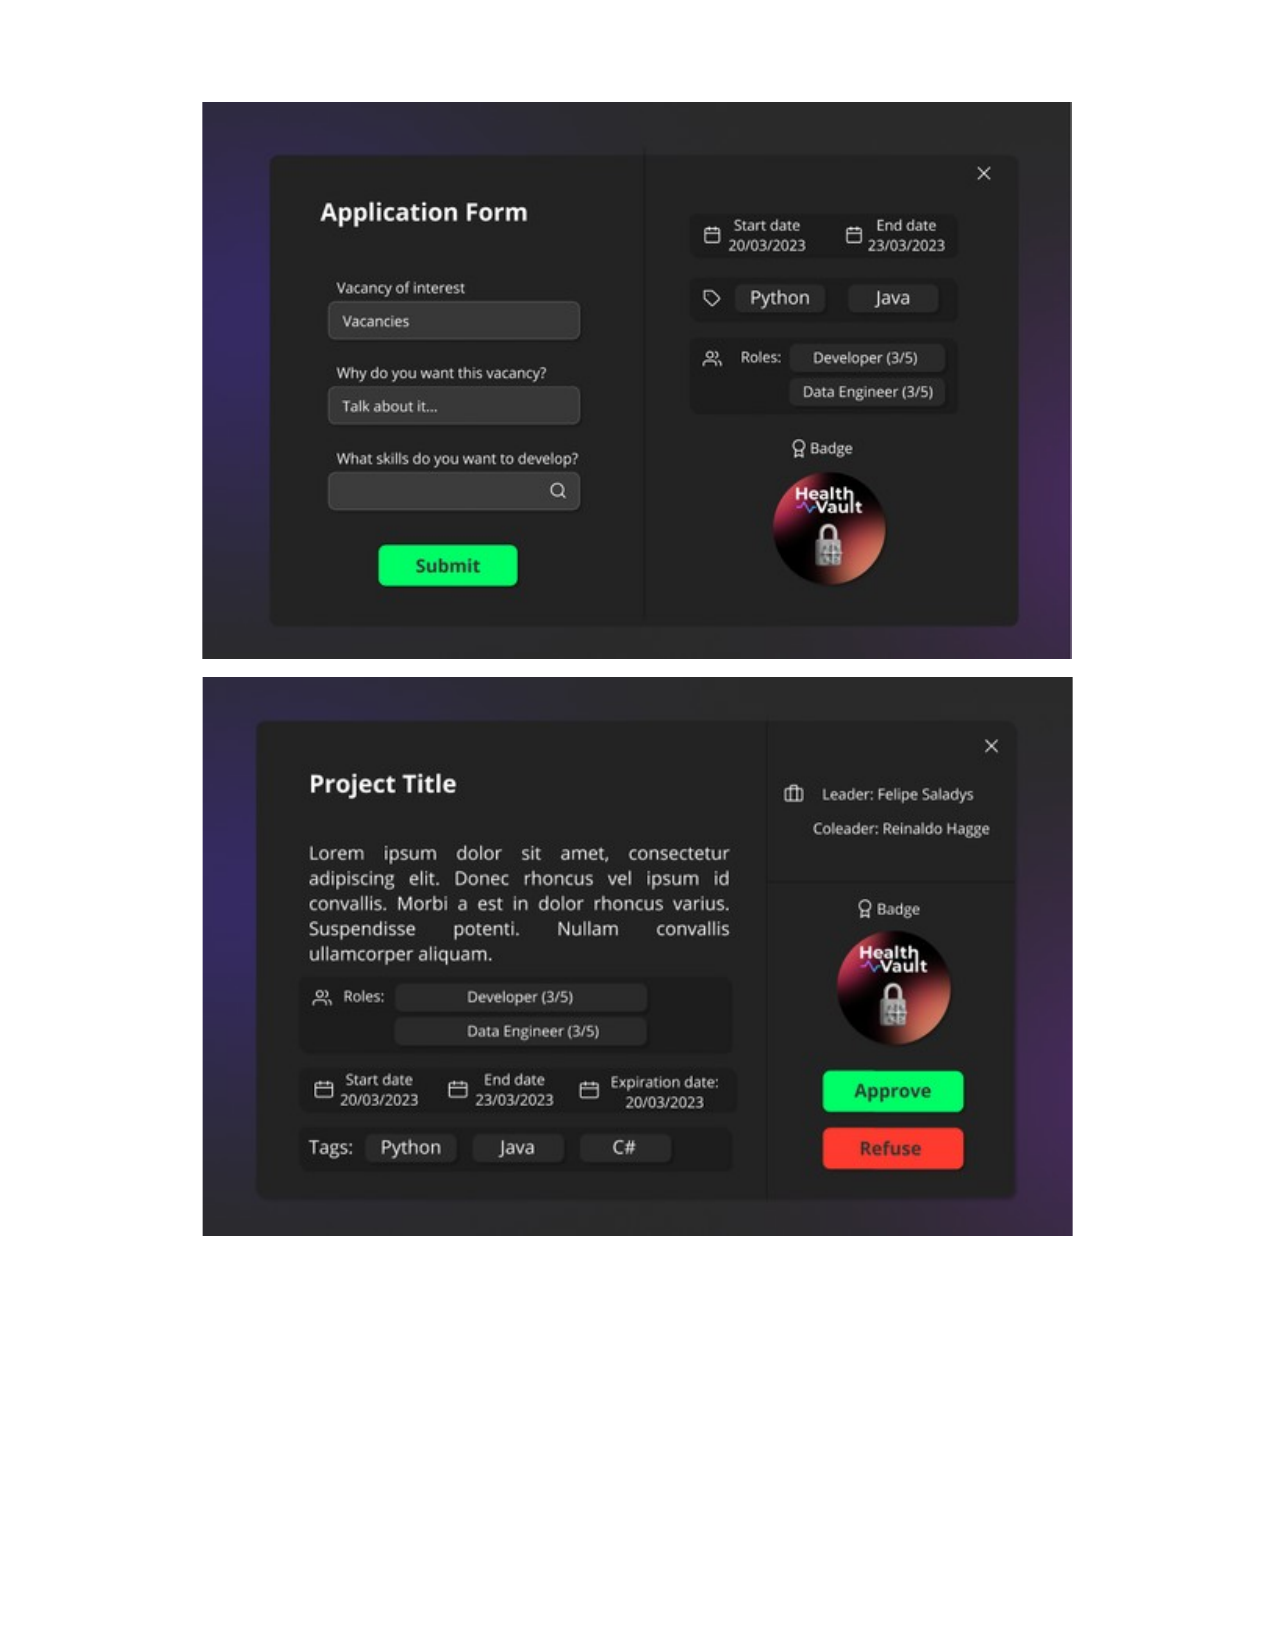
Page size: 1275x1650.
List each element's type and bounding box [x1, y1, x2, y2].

picture [202, 677, 1073, 1236]
picture [202, 102, 1072, 659]
